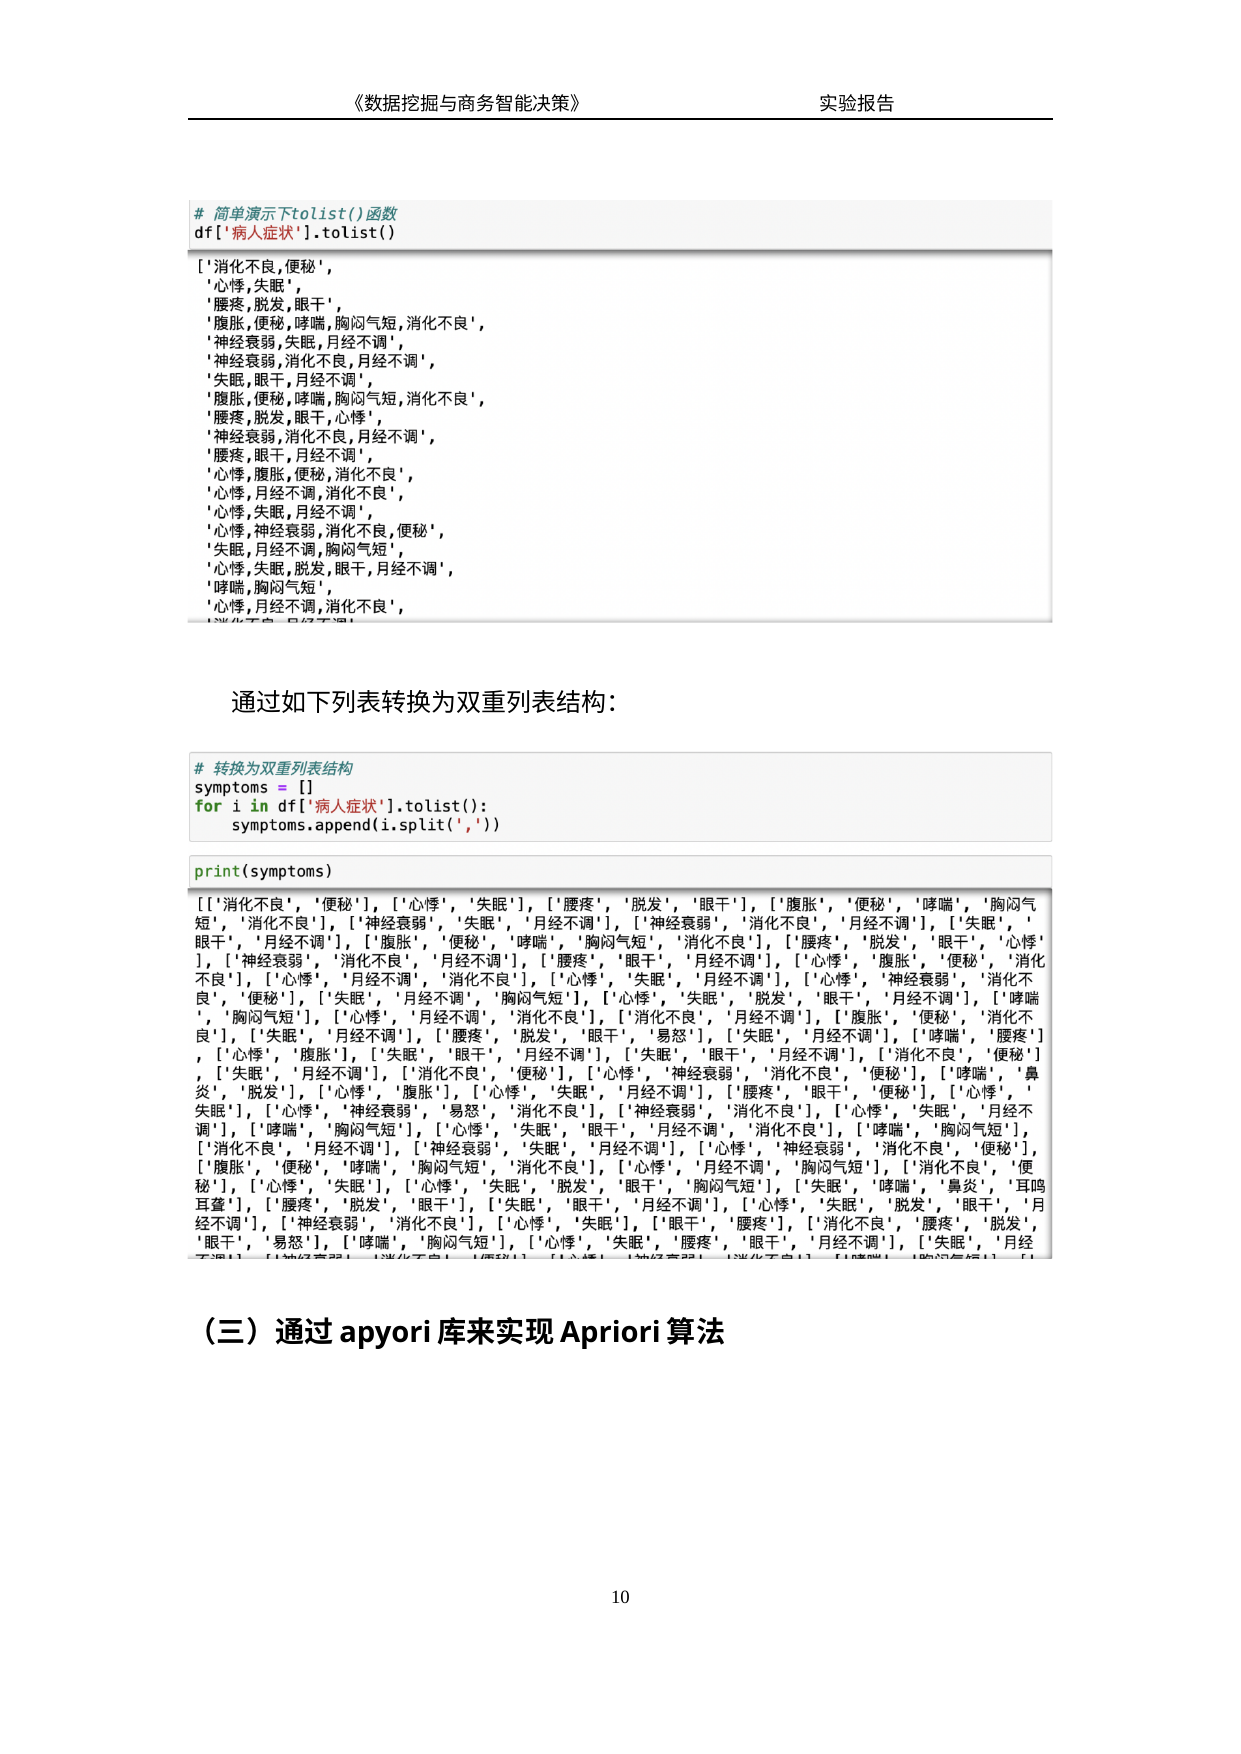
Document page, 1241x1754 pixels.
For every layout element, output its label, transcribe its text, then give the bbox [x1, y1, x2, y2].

list 通过如下列表转换为双重列表结构： [187, 669, 1053, 734]
subtitle 通过apyori库来实现Apriori算法 [187, 1297, 1053, 1362]
picture [187, 200, 1053, 623]
picture [187, 751, 1053, 1259]
